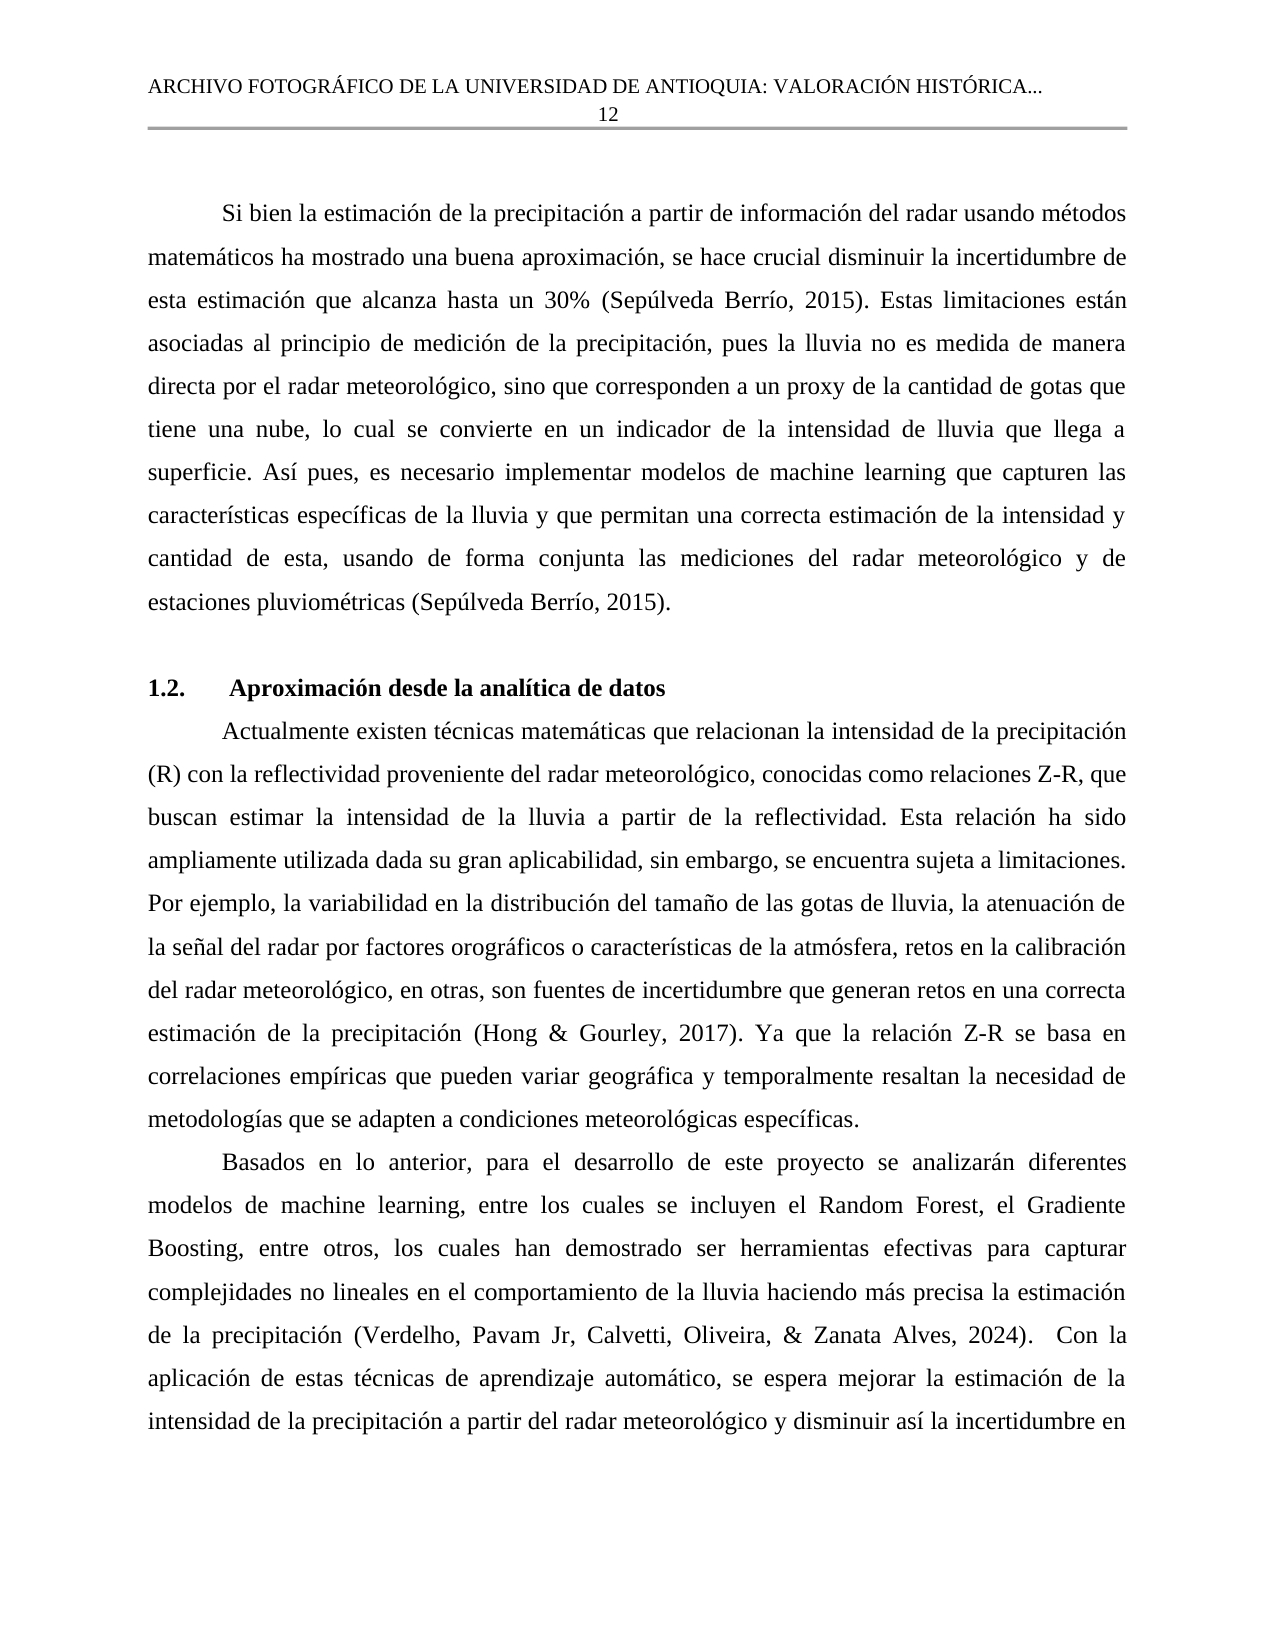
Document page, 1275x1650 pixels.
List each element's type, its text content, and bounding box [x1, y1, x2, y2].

text Actualmente existen técnicas matemáticas que relacionan la intensidad de la precipitación (R) con la reflectividad proveniente del radar meteorológico, conocidas como relaciones Z-R, que buscan estimar la intensidad de la lluvia a partir de la reflectividad. Esta relación ha sido ampliamente utilizada dada su gran aplicabilidad, sin embargo, se encuentra sujeta a limitaciones. Por ejemplo, la variabilidad en la distribución del tamaño de las gotas de lluvia, la atenuación de la señal del radar por factores orográficos o características de la atmósfera, retos en la calibración del radar meteorológico, en otras, son fuentes de incertidumbre que generan retos en una correcta estimación de la precipitación . Ya que la relación Z-R se basa en correlaciones empíricas que pueden variar geográfica y temporalmente resaltan la necesidad de metodologías que se adapten a condiciones meteorológicas específicas. [148, 716, 1127, 1133]
text Si bien la estimación de la precipitación a partir de información del radar usando métodos matemáticos ha mostrado una buena aproximación, se hace crucial disminuir la incertidumbre de esta estimación que alcanza hasta un 30% . Estas limitaciones están asociadas al principio de medición de la precipitación, pues la lluvia no es medida de manera directa por el radar meteorológico, sino que corresponden a un proxy de la cantidad de gotas que tiene una nube, lo cual se convierte en un indicador de la intensidad de lluvia que llega a superficie. Así pues, es necesario implementar modelos de machine learning que capturen las características específicas de la lluvia y que permitan una correcta estimación de la intensidad y cantidad de esta, usando de forma conjunta las mediciones del radar meteorológico y de estaciones pluviométricas . [148, 198, 1127, 615]
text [148, 1147, 1127, 1435]
subtitle Aproximación desde la analítica de datos [148, 673, 1127, 702]
